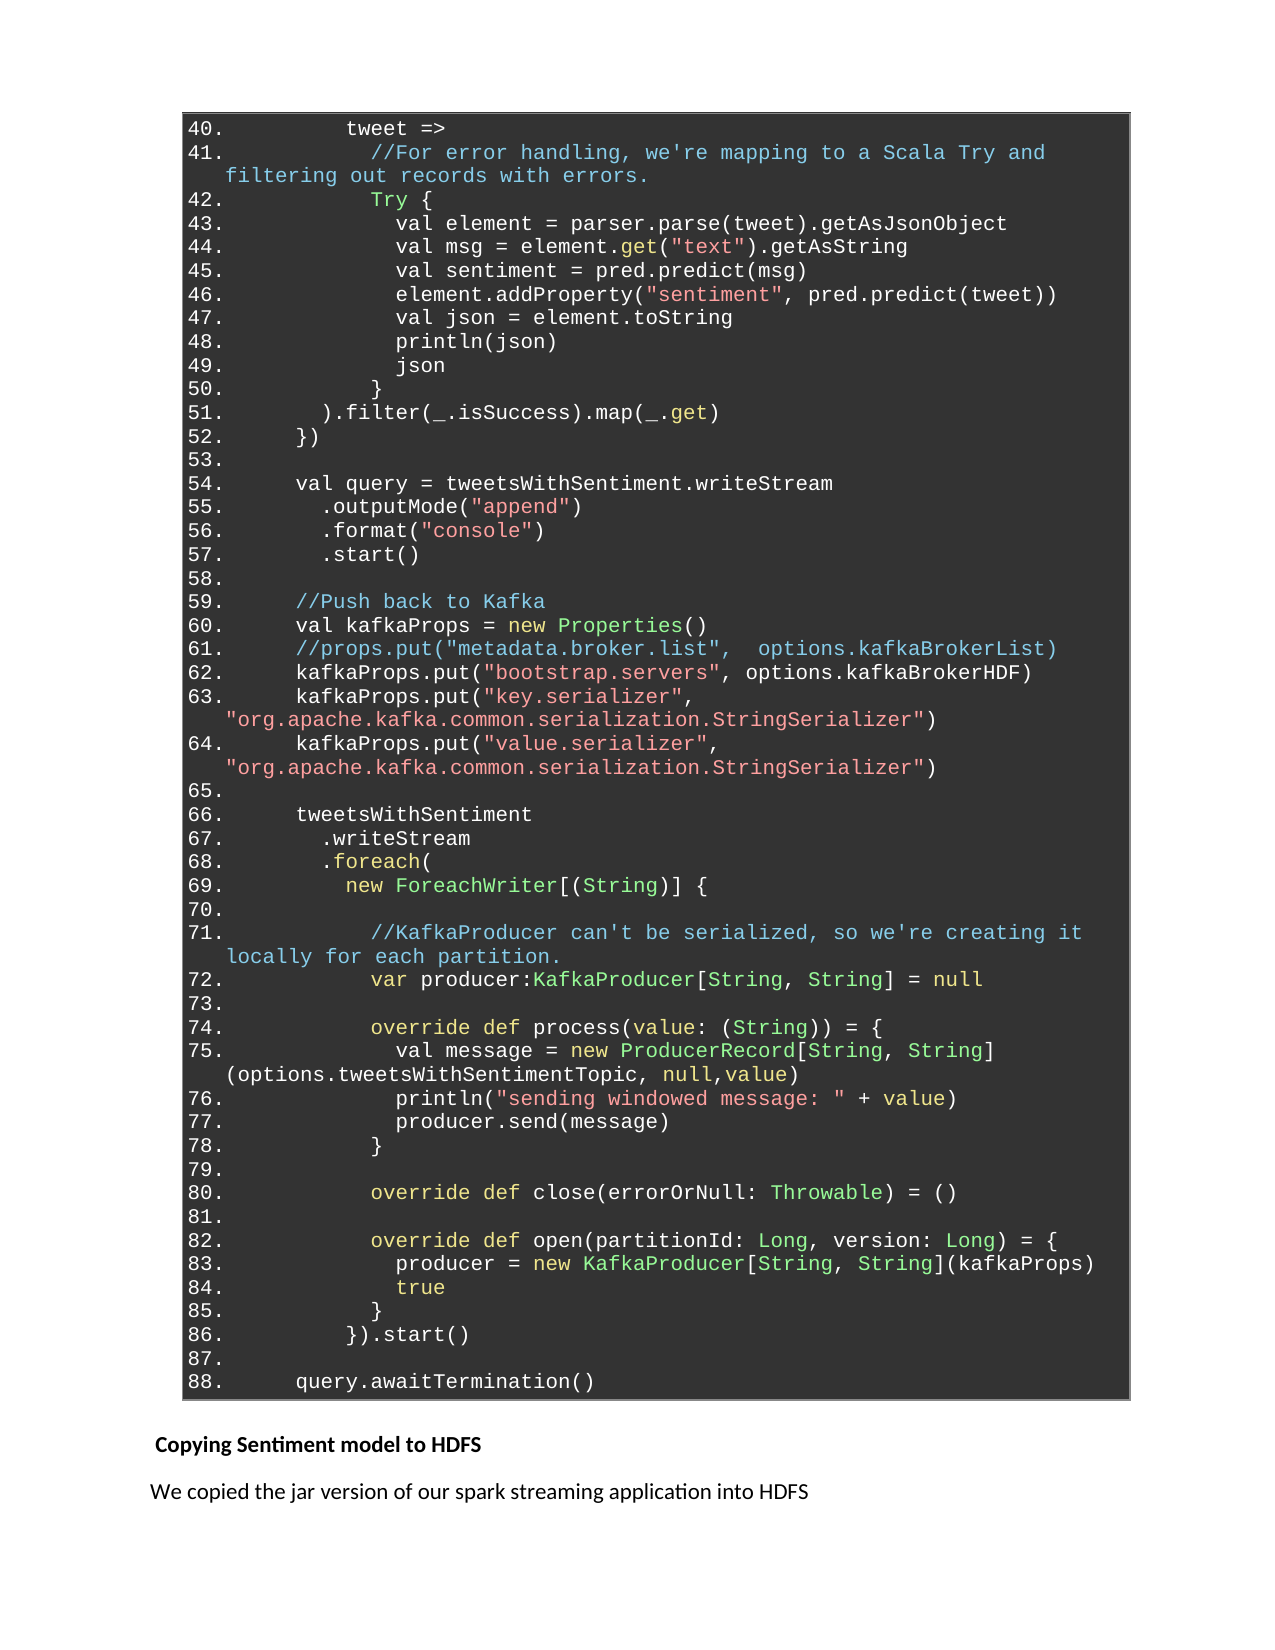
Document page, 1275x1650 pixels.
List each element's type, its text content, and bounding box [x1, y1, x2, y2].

list true [183, 1271, 1129, 1295]
list //KafkaProducer can't be serialized, so we're creating it locally for each partition. [183, 916, 1129, 964]
list .start() [183, 538, 1129, 562]
list producer.send(message) [183, 1106, 1129, 1129]
list .format("console") [183, 514, 1129, 538]
list //For error handling, we're mapping to a Scala Try and filtering out records with errors. [183, 136, 1129, 183]
list println(json) [183, 325, 1129, 349]
list new ForeachWriter[(String)] { [183, 869, 1129, 893]
list json [183, 349, 1129, 373]
text We copied the jar version of our spark streaming application into HDFS [150, 1477, 1125, 1505]
list //props.put("metadata.broker.list", options.kafkaBrokerList) [183, 633, 1129, 656]
list val kafkaProps = new Properties() [183, 609, 1129, 633]
list .outputMode("append") [183, 491, 1129, 514]
list .foreach( [183, 846, 1129, 869]
list kafkaProps.put("value.serializer", "org.apache.kafka.common.serialization.StringSerializer") [183, 727, 1129, 774]
list ).filter(_.isSuccess).map(_.get) [183, 396, 1129, 420]
list val message = new ProducerRecord[String, String](options.tweetsWithSentimentTopic, null,value) [183, 1035, 1129, 1082]
list override def process(value: (String)) = { [183, 1011, 1129, 1035]
list producer = new KafkaProducer[String, String](kafkaProps) [183, 1247, 1129, 1271]
list val json = element.toString [183, 302, 1129, 325]
list Try { [183, 183, 1129, 207]
list } [183, 1295, 1129, 1318]
list val query = tweetsWithSentiment.writeStream [183, 467, 1129, 491]
list } [183, 1129, 1129, 1153]
list val msg = element.get("text").getAsString [183, 231, 1129, 254]
list element.addProperty("sentiment", pred.predict(tweet)) [183, 278, 1129, 302]
list tweetsWithSentiment [183, 798, 1129, 822]
list //Push back to Kafka [183, 585, 1129, 609]
list }) [183, 420, 1129, 443]
list val element = parser.parse(tweet).getAsJsonObject [183, 207, 1129, 231]
text Copying Sentiment model to HDFS [150, 1430, 1125, 1458]
list }).start() [183, 1318, 1129, 1342]
list println("sending windowed message: " + value) [183, 1082, 1129, 1106]
list override def open(partitionId: Long, version: Long) = { [183, 1224, 1129, 1247]
list val sentiment = pred.predict(msg) [183, 254, 1129, 278]
list query.awaitTermination() [183, 1366, 1129, 1399]
list override def close(errorOrNull: Throwable) = () [183, 1177, 1129, 1200]
list .writeStream [183, 822, 1129, 846]
list var producer:KafkaProducer[String, String] = null [183, 964, 1129, 987]
list kafkaProps.put("bootstrap.servers", options.kafkaBrokerHDF) [183, 656, 1129, 680]
list } [183, 373, 1129, 396]
list kafkaProps.put("key.serializer", "org.apache.kafka.common.serialization.StringSerializer") [183, 680, 1129, 727]
list tweet => [183, 114, 1129, 136]
